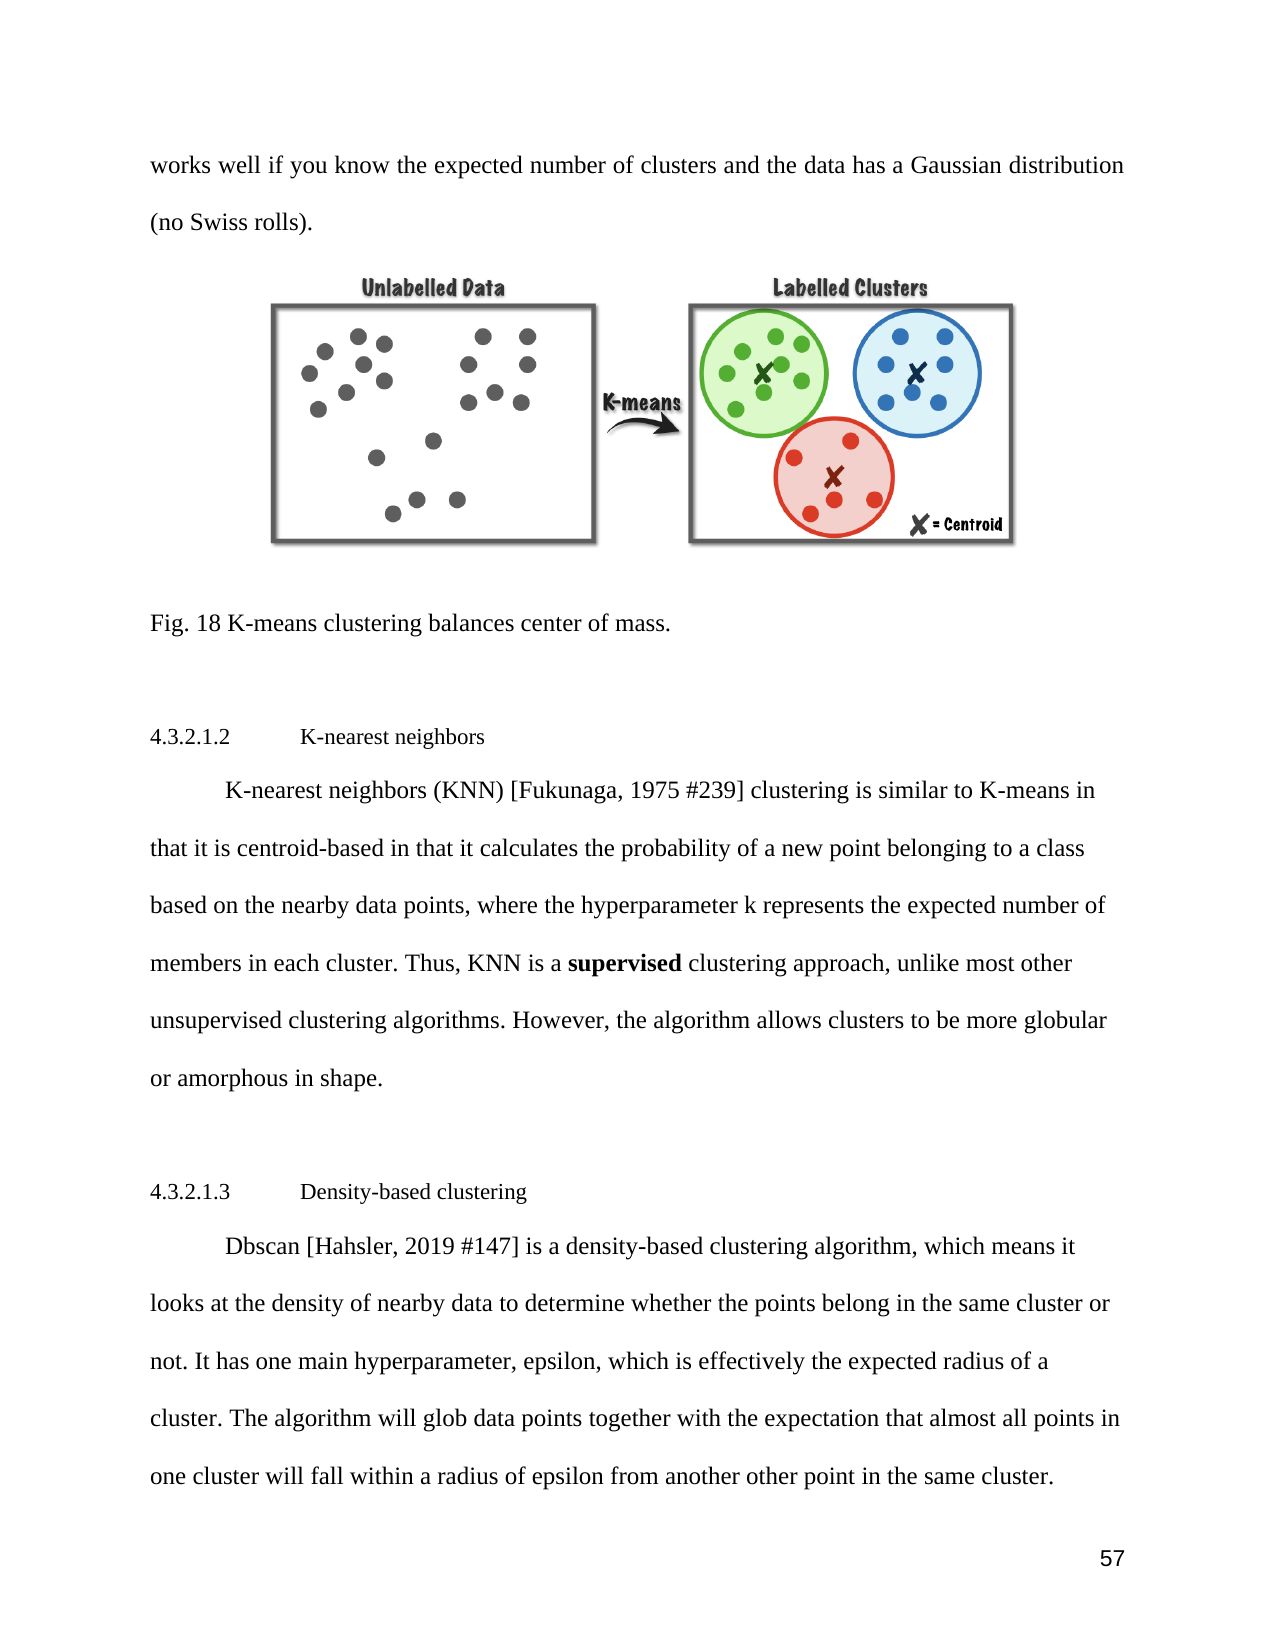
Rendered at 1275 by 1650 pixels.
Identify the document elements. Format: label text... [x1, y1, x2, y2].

text K-nearest neighbors (KNN) [Fukunaga, 1975 #239] clustering is similar to K-means in that it is centroid-based in that it calculates the probability of a new point belonging to a class based on the nearby data points, where the hyperparameter k represents the expected number of members in each cluster. Thus, KNN is a supervised clustering approach, unlike most other unsupervised clustering algorithms. However, the algorithm allows clusters to be more globular or amorphous in shape. [150, 776, 1125, 1092]
list K-nearest neighbors [150, 723, 1125, 749]
picture [257, 265, 1018, 582]
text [150, 150, 1125, 236]
list Density-based clustering [150, 1178, 1125, 1204]
text Fig. 18 K-means clustering balances center of mass. [150, 608, 1125, 637]
text Dbscan [Hahsler, 2019 #147] is a density-based clustering algorithm, which means it looks at the density of nearby data to determine whether the points belong in the same cluster or not. It has one main hyperparameter, epsilon, which is effectively the expected radius of a cluster. The algorithm will glob data points together with the expectation that almost all points in one cluster will fall within a radius of epsilon from another other point in the same cluster. [150, 1231, 1125, 1489]
